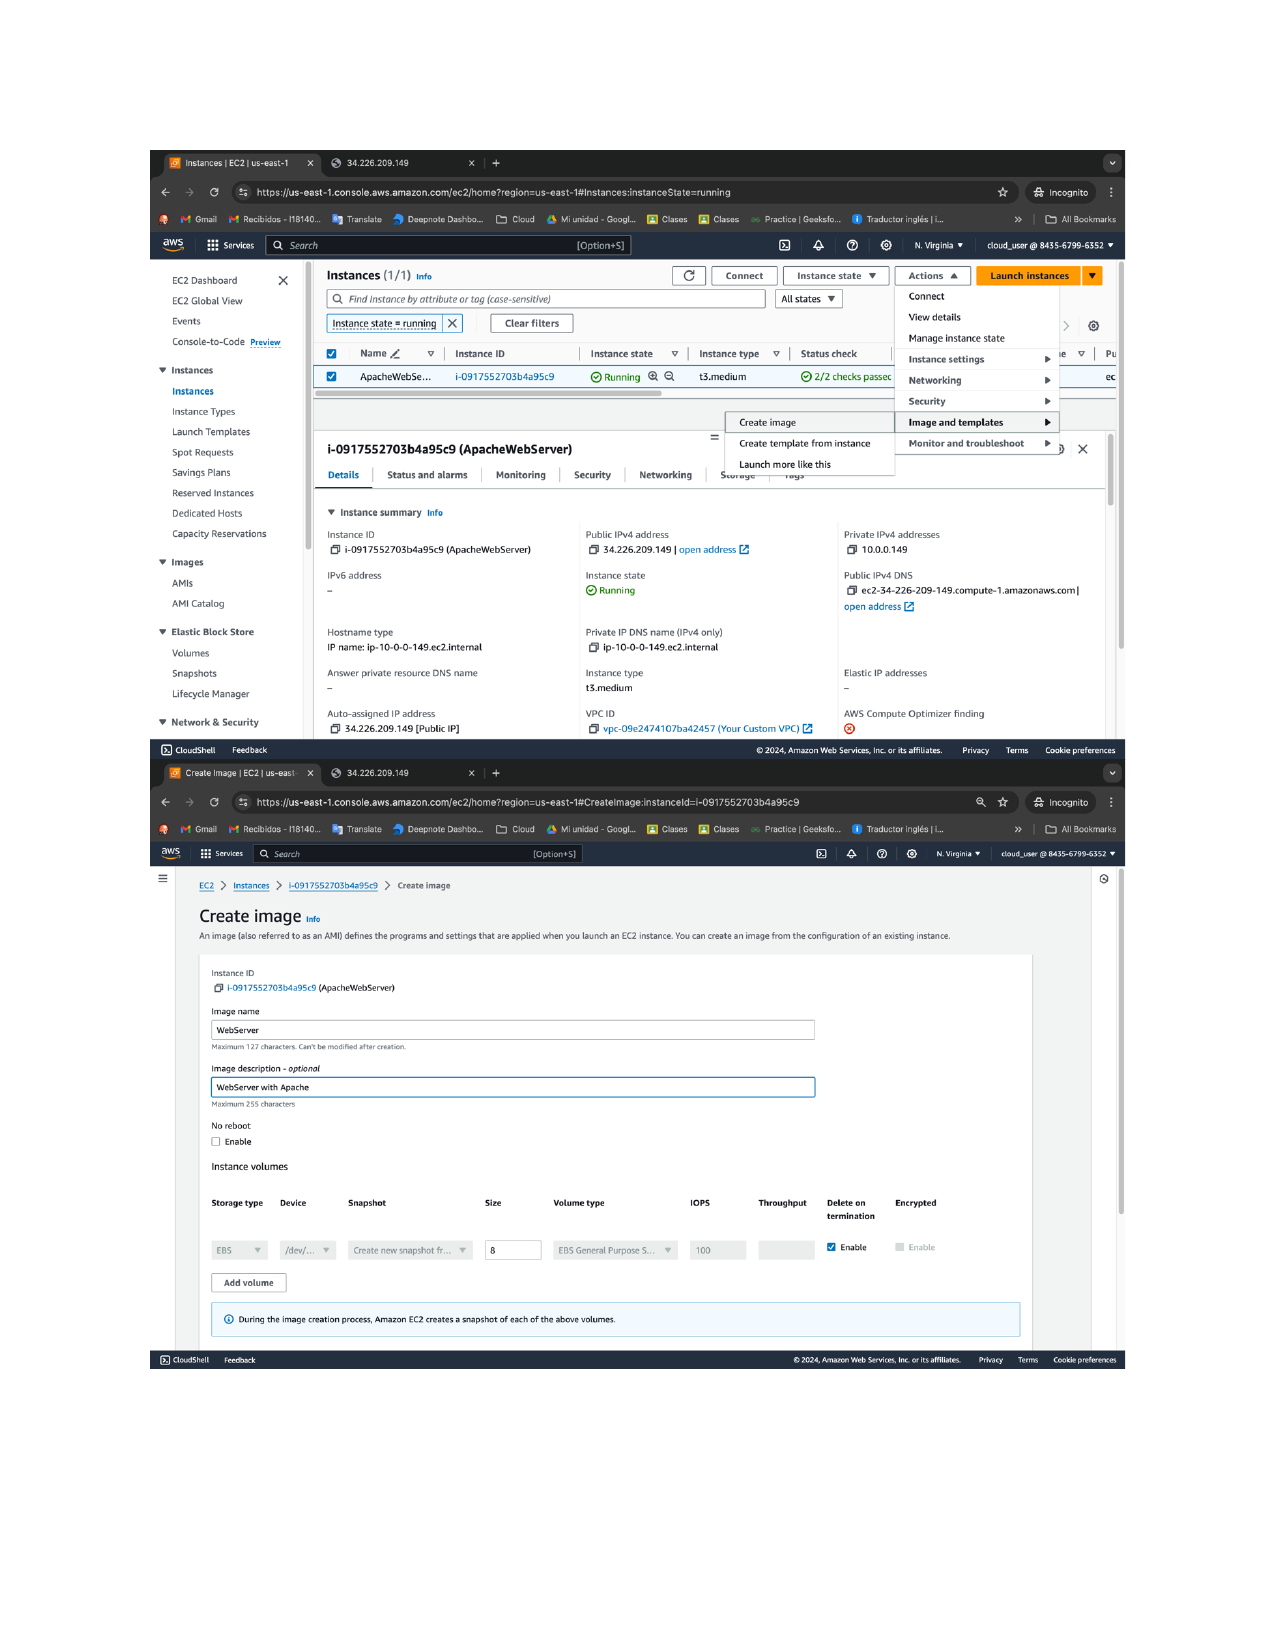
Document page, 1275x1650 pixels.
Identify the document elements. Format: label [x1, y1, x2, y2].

picture [150, 150, 1125, 1369]
